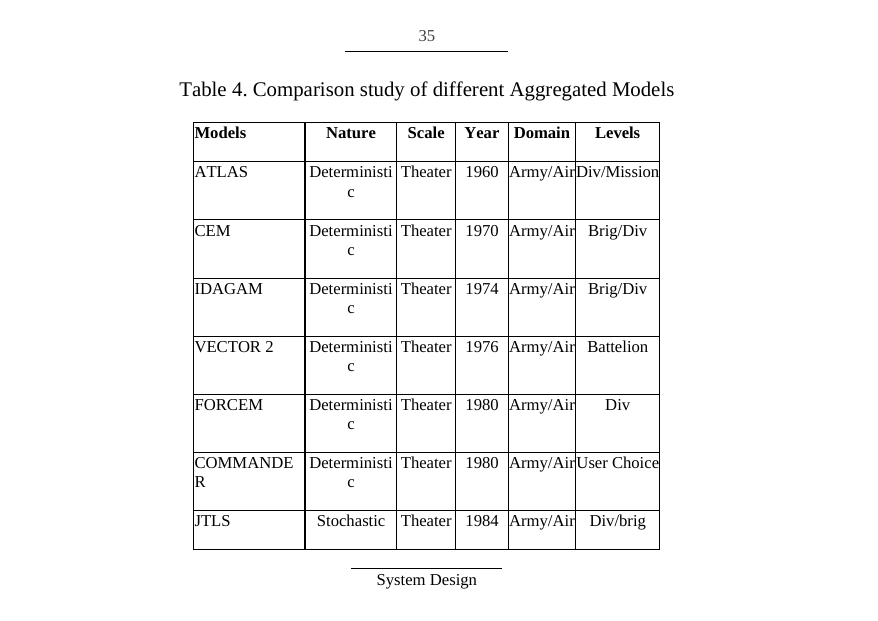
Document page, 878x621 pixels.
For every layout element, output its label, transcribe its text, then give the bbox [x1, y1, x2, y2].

table_cell COMMANDER [194, 453, 304, 510]
table_cell 1970 [456, 220, 508, 277]
text Table 4. Comparison study of different Aggregated Models [89, 77, 765, 101]
table_cell Deterministic [306, 279, 396, 336]
table_cell Div/brig [576, 511, 659, 549]
table_header Domain [509, 123, 575, 161]
table_cell Deterministic [306, 337, 396, 394]
table_cell Stochastic [306, 511, 396, 549]
table_cell Brig/Div [576, 220, 659, 277]
table_cell Army/Air [509, 162, 575, 219]
table_cell 1976 [456, 337, 508, 394]
table_cell Battelion [576, 337, 659, 394]
table_cell FORCEM [194, 395, 304, 452]
table_cell ATLAS [194, 162, 304, 219]
table_cell 1984 [456, 511, 508, 549]
table_cell Theater [397, 511, 455, 549]
table_cell Theater [397, 337, 455, 394]
table_cell Army/Air [509, 337, 575, 394]
table_cell Theater [397, 220, 455, 277]
table_cell Army/Air [509, 220, 575, 277]
table_cell User Choice [576, 453, 659, 510]
table_cell Theater [397, 453, 455, 510]
table_header Scale [397, 123, 455, 161]
table_cell 1960 [456, 162, 508, 219]
table_cell Brig/Div [576, 279, 659, 336]
table_cell Deterministic [306, 220, 396, 277]
table_header Year [456, 123, 508, 161]
table_header Levels [576, 123, 659, 161]
table_header Models [194, 123, 304, 161]
table_cell CEM [194, 220, 304, 277]
table_cell 1980 [456, 395, 508, 452]
table_cell Theater [397, 279, 455, 336]
table_cell Div/Mission [576, 162, 659, 219]
table_header Nature [306, 123, 396, 161]
table_cell Army/Air [509, 395, 575, 452]
table_cell 1980 [456, 453, 508, 510]
table_cell Theater [397, 162, 455, 219]
table_cell Army/Air [509, 511, 575, 549]
table_cell IDAGAM [194, 279, 304, 336]
table_cell Deterministic [306, 162, 396, 219]
table_cell VECTOR 2 [194, 337, 304, 394]
table_cell Div [576, 395, 659, 452]
table_cell Army/Air [509, 279, 575, 336]
table_cell Army/Air [509, 453, 575, 510]
table_cell JTLS [194, 511, 304, 549]
table_cell 1974 [456, 279, 508, 336]
table_cell Deterministic [306, 395, 396, 452]
table_cell Deterministic [306, 453, 396, 510]
table_cell Theater [397, 395, 455, 452]
